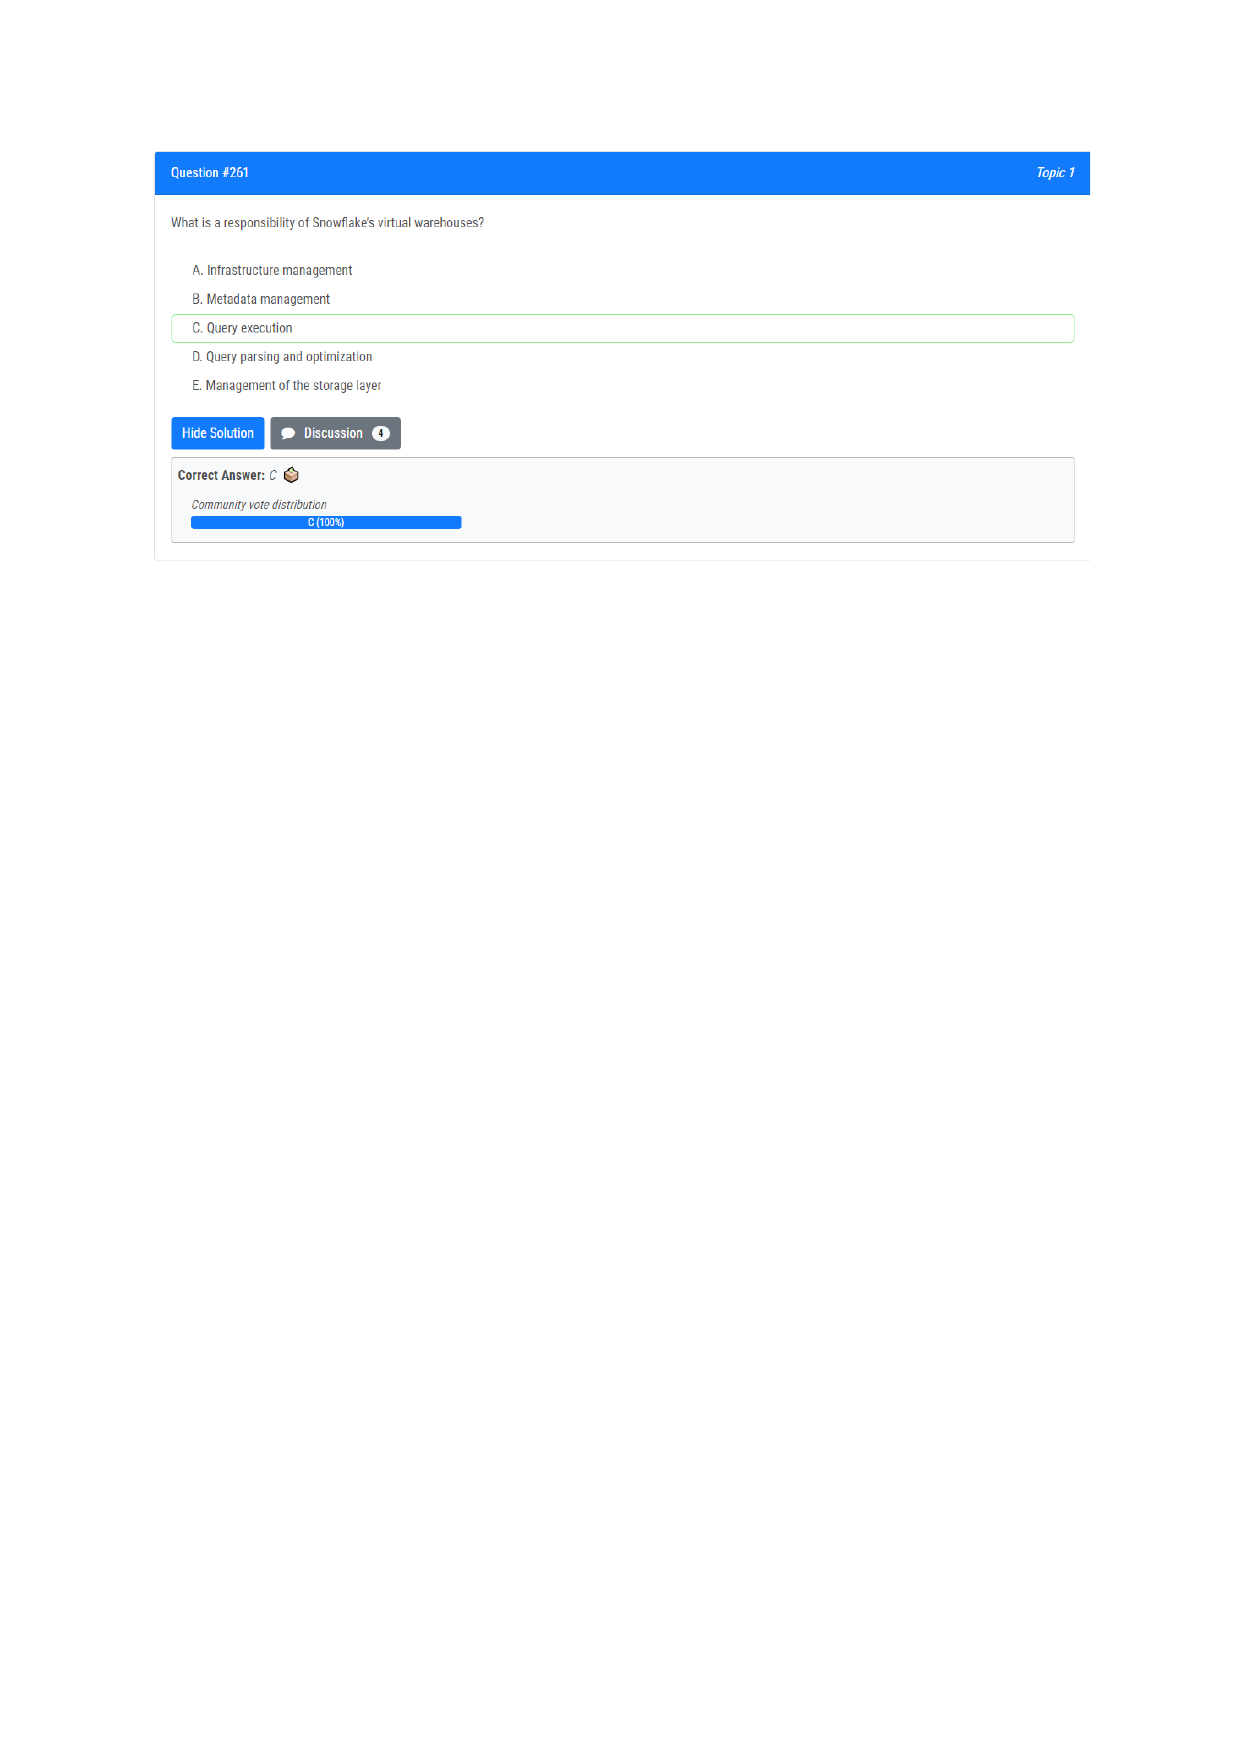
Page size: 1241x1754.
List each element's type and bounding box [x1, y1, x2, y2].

picture [150, 150, 1091, 561]
